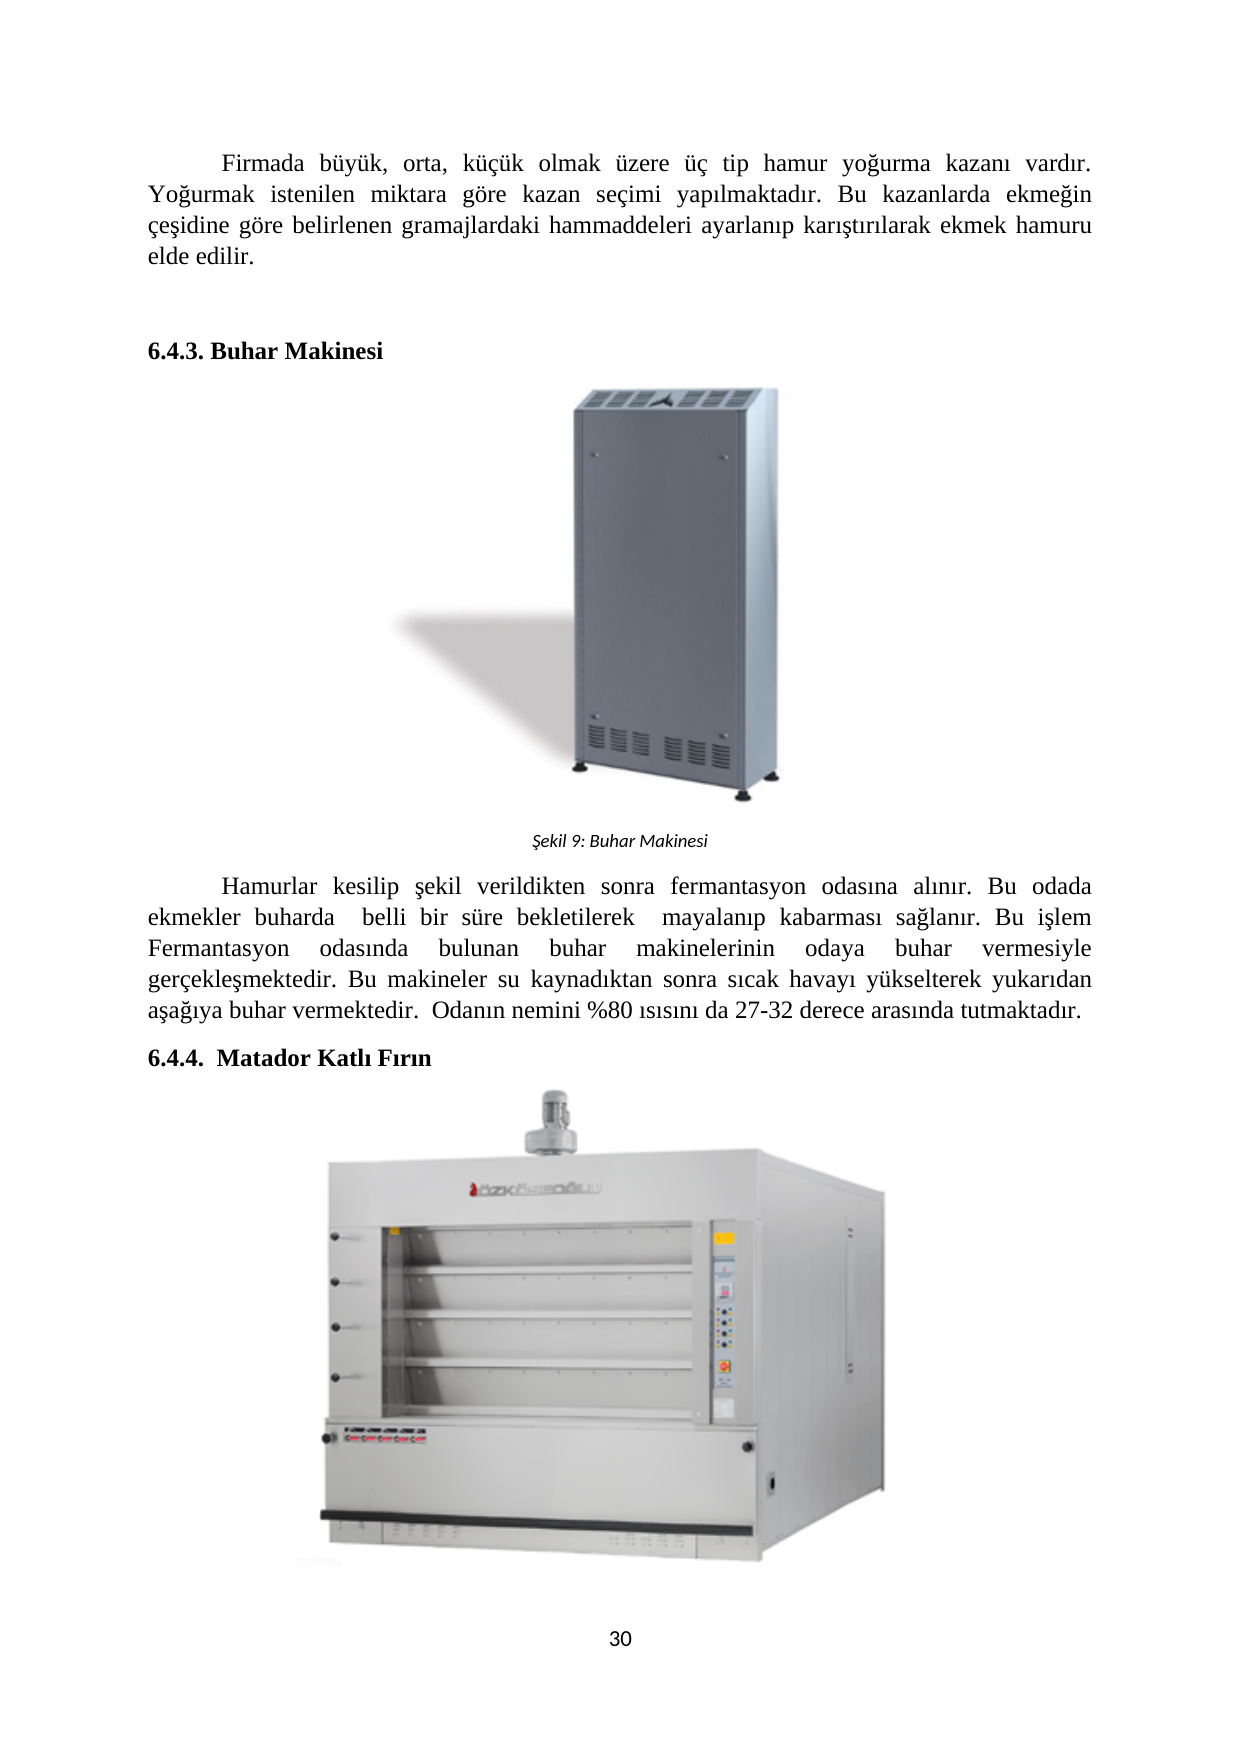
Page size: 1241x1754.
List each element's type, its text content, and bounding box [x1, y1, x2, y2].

text Şekil 9: Buhar Makinesi [148, 830, 1093, 853]
text Hamurlar kesilip şekil verildikten sonra fermantasyon odasına alınır. Bu odada ekmekler buharda belli bir süre bekletilerek mayalanıp kabarması sağlanır. Bu işlem Fermantasyon odasında bulunan buhar makinelerinin odaya buhar vermesiyle gerçekleşmektedir. Bu makineler su kaynadıktan sonra sıcak havayı yükselterek yukarıdan aşağıya buhar vermektedir. Odanın nemini %80 ısısını da 27-32 derece arasında tutmaktadır. [148, 871, 1093, 1024]
picture [279, 367, 961, 811]
text Firmada büyük, orta, küçük olmak üzere üç tip hamur yoğurma kazanı vardır. Yoğurmak istenilen miktara göre kazan seçimi yapılmaktadır. Bu kazanlarda ekmeğin çeşidine göre belirlenen gramajlardaki hammaddeleri ayarlanıp karıştırılarak ekmek hamuru elde edilir. [148, 148, 1093, 269]
picture [296, 1073, 944, 1573]
subtitle 6.4.4. Matador Katlı Fırın [148, 1043, 1093, 1072]
subtitle 6.4.3. Buhar Makinesi [148, 336, 1093, 365]
